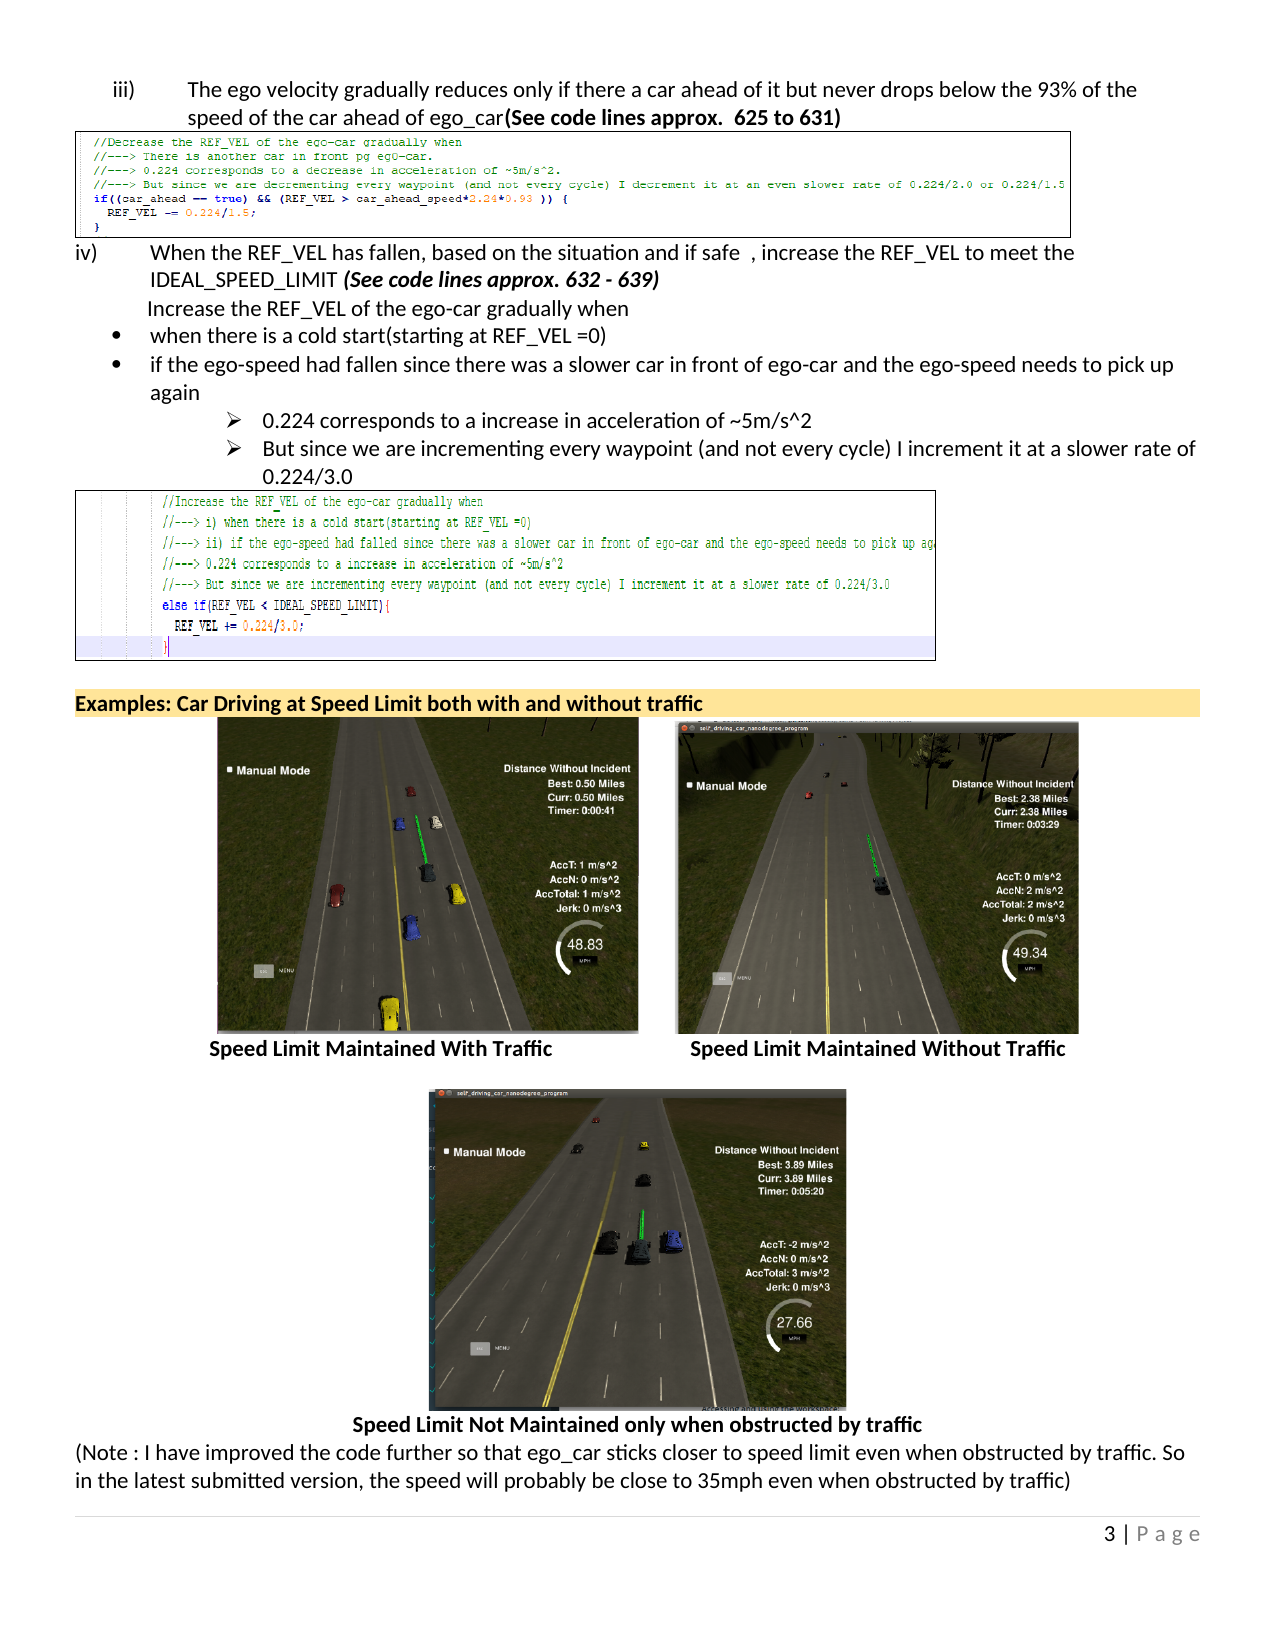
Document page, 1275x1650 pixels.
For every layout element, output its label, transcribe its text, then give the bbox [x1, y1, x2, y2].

picture [217, 717, 639, 1034]
text Increase the REF_VEL of the ego-car gradually when [75, 294, 1200, 322]
list 0.224 corresponds to a increase in acceleration of ~5m/s^2 [225, 406, 1200, 434]
list The ego velocity gradually reduces only if there a car ahead of it but never drops below the 93% of the speed of the car ahead of ego_car(See code lines approx. 625 to 631) [112, 75, 1200, 131]
list if the ego-speed had fallen since there was a slower car in front of ego-car and the ego-speed needs to pick up again [112, 350, 1200, 406]
picture [674, 721, 1079, 1034]
text Speed Limit Maintained With Traffic Speed Limit Maintained Without Traffic [75, 1034, 1200, 1062]
list When the REF_VEL has fallen, based on the situation and if safe , increase the REF_VEL to meet the IDEAL_SPEED_LIMIT (See code lines approx. 632 - 639) [75, 238, 1200, 294]
list But since we are incrementing every waypoint (and not every cycle) I increment it at a slower rate of 0.224/3.0 [225, 434, 1200, 490]
picture [76, 491, 935, 660]
picture [76, 132, 1070, 237]
list when there is a cold start(starting at REF_VEL =0) [112, 322, 1200, 350]
picture [428, 1089, 847, 1411]
text Examples: Car Driving at Speed Limit both with and without traffic [75, 689, 1200, 717]
text (Note : I have improved the code further so that ego_car sticks closer to speed limit even when obstructed by traffic. So in the latest submitted version, the speed will probably be close to 35mph even when obstructed by traffic) [75, 1438, 1200, 1494]
text Speed Limit Not Maintained only when obstructed by traffic [75, 1411, 1200, 1438]
